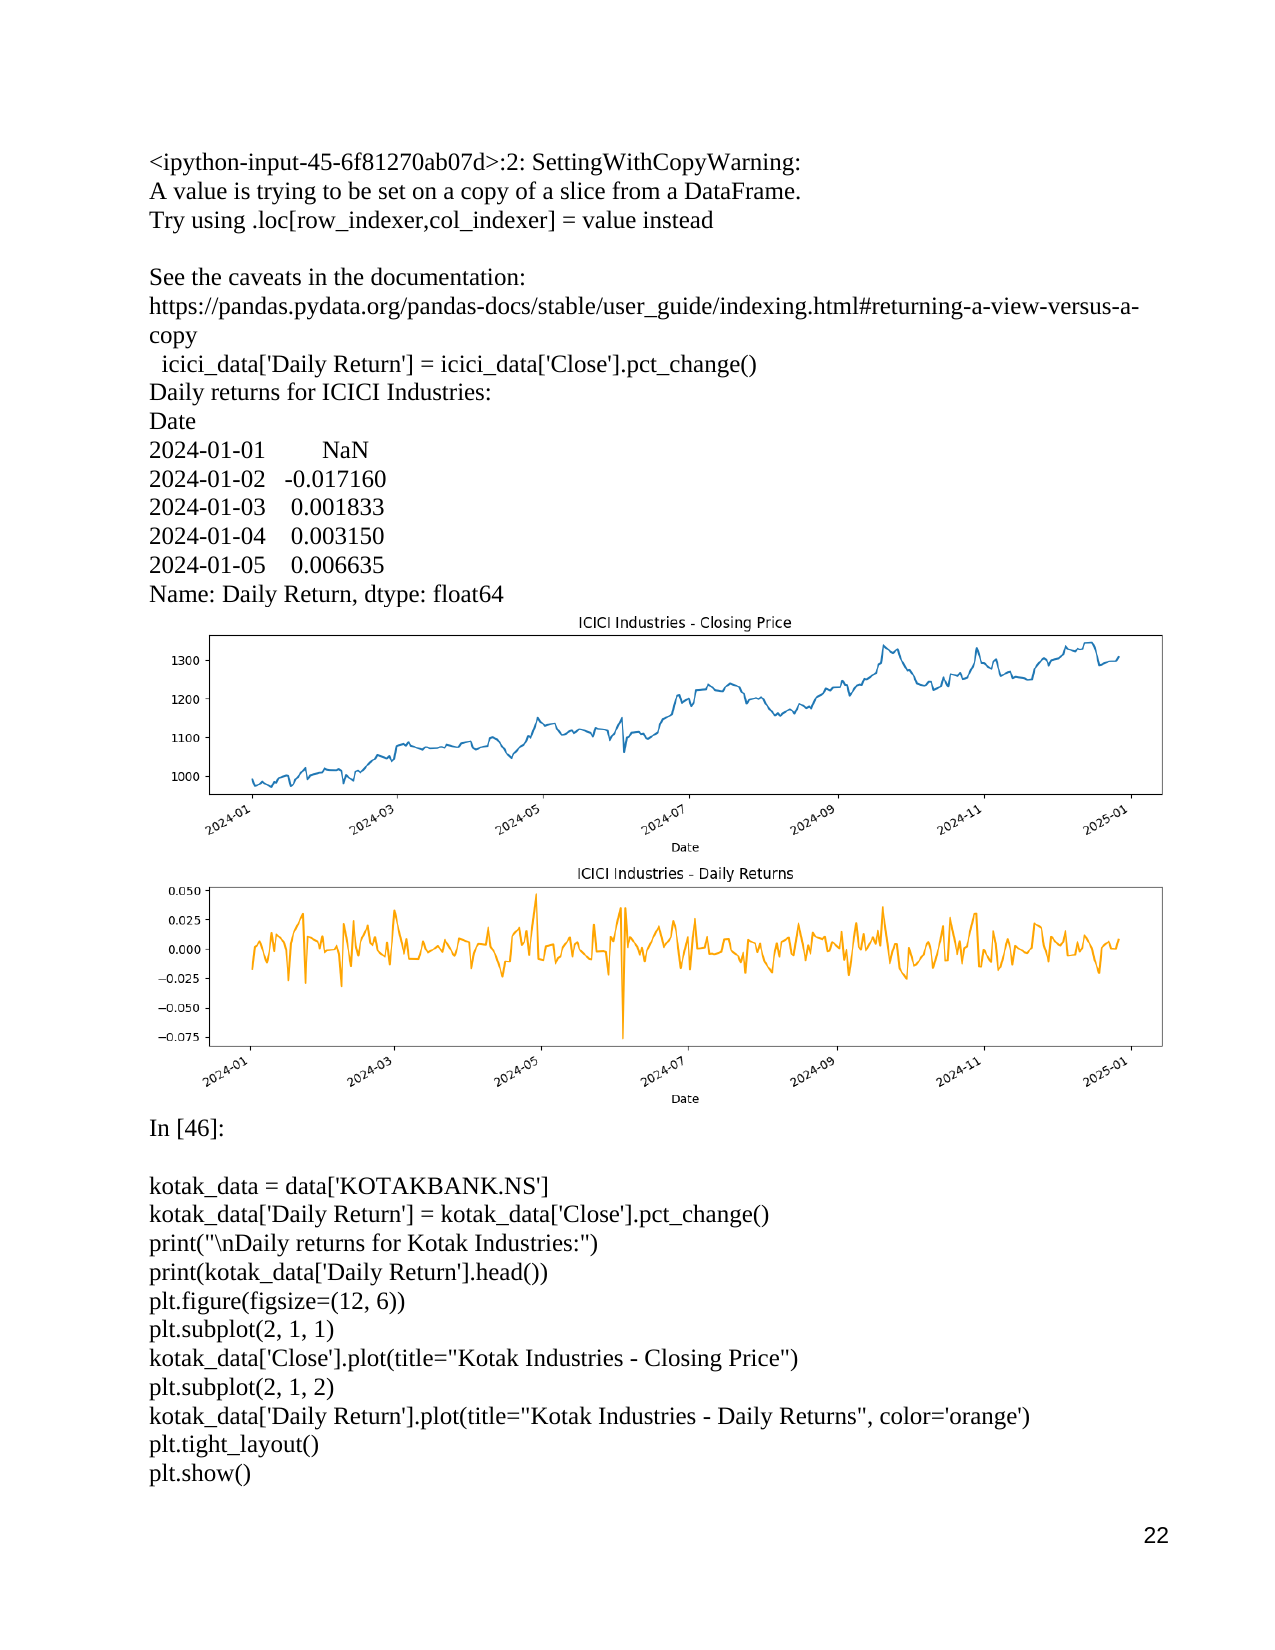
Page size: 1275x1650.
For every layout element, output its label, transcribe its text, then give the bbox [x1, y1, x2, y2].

text In [46]: [149, 1114, 1169, 1142]
text 2024-01-04 0.003150 [149, 521, 1169, 550]
text plt.figure(figsize=(12, 6)) [149, 1286, 1169, 1314]
text plt.subplot(2, 1, 2) [149, 1372, 1169, 1401]
picture [148, 607, 1169, 1114]
text icici_data['Daily Return'] = icici_data['Close'].pct_change() [149, 349, 1169, 377]
text print(kotak_data['Daily Return'].head()) [149, 1257, 1169, 1286]
text kotak_data['Close'].plot(title="Kotak Industries - Closing Price") [149, 1343, 1169, 1372]
text 2024-01-01 NaN [149, 435, 1169, 464]
text Date [149, 406, 1169, 435]
text plt.subplot(2, 1, 1) [149, 1314, 1169, 1343]
text kotak_data['Daily Return'].plot(title="Kotak Industries - Daily Returns", color='orange') [149, 1401, 1169, 1429]
text plt.tight_layout() [149, 1429, 1169, 1458]
text See the caveats in the documentation: https://pandas.pydata.org/pandas-docs/stable/user_guide/indexing.html#returning-a-view-versus-a-copy [149, 262, 1169, 349]
text Daily returns for ICICI Industries: [149, 377, 1169, 406]
text <ipython-input-45-6f81270ab07d>:2: SettingWithCopyWarning: [149, 147, 1169, 176]
text 2024-01-03 0.001833 [149, 492, 1169, 521]
text plt.show() [149, 1458, 1169, 1487]
text kotak_data['Daily Return'] = kotak_data['Close'].pct_change() [149, 1199, 1169, 1228]
text Try using .loc[row_indexer,col_indexer] = value instead [149, 205, 1169, 234]
text Name: Daily Return, dtype: float64 [149, 579, 1169, 607]
text 2024-01-02 -0.017160 [149, 464, 1169, 492]
text kotak_data = data['KOTAKBANK.NS'] [149, 1171, 1169, 1199]
text A value is trying to be set on a copy of a slice from a DataFrame. [149, 176, 1169, 205]
text 2024-01-05 0.006635 [149, 550, 1169, 579]
text print("\nDaily returns for Kotak Industries:") [149, 1228, 1169, 1257]
